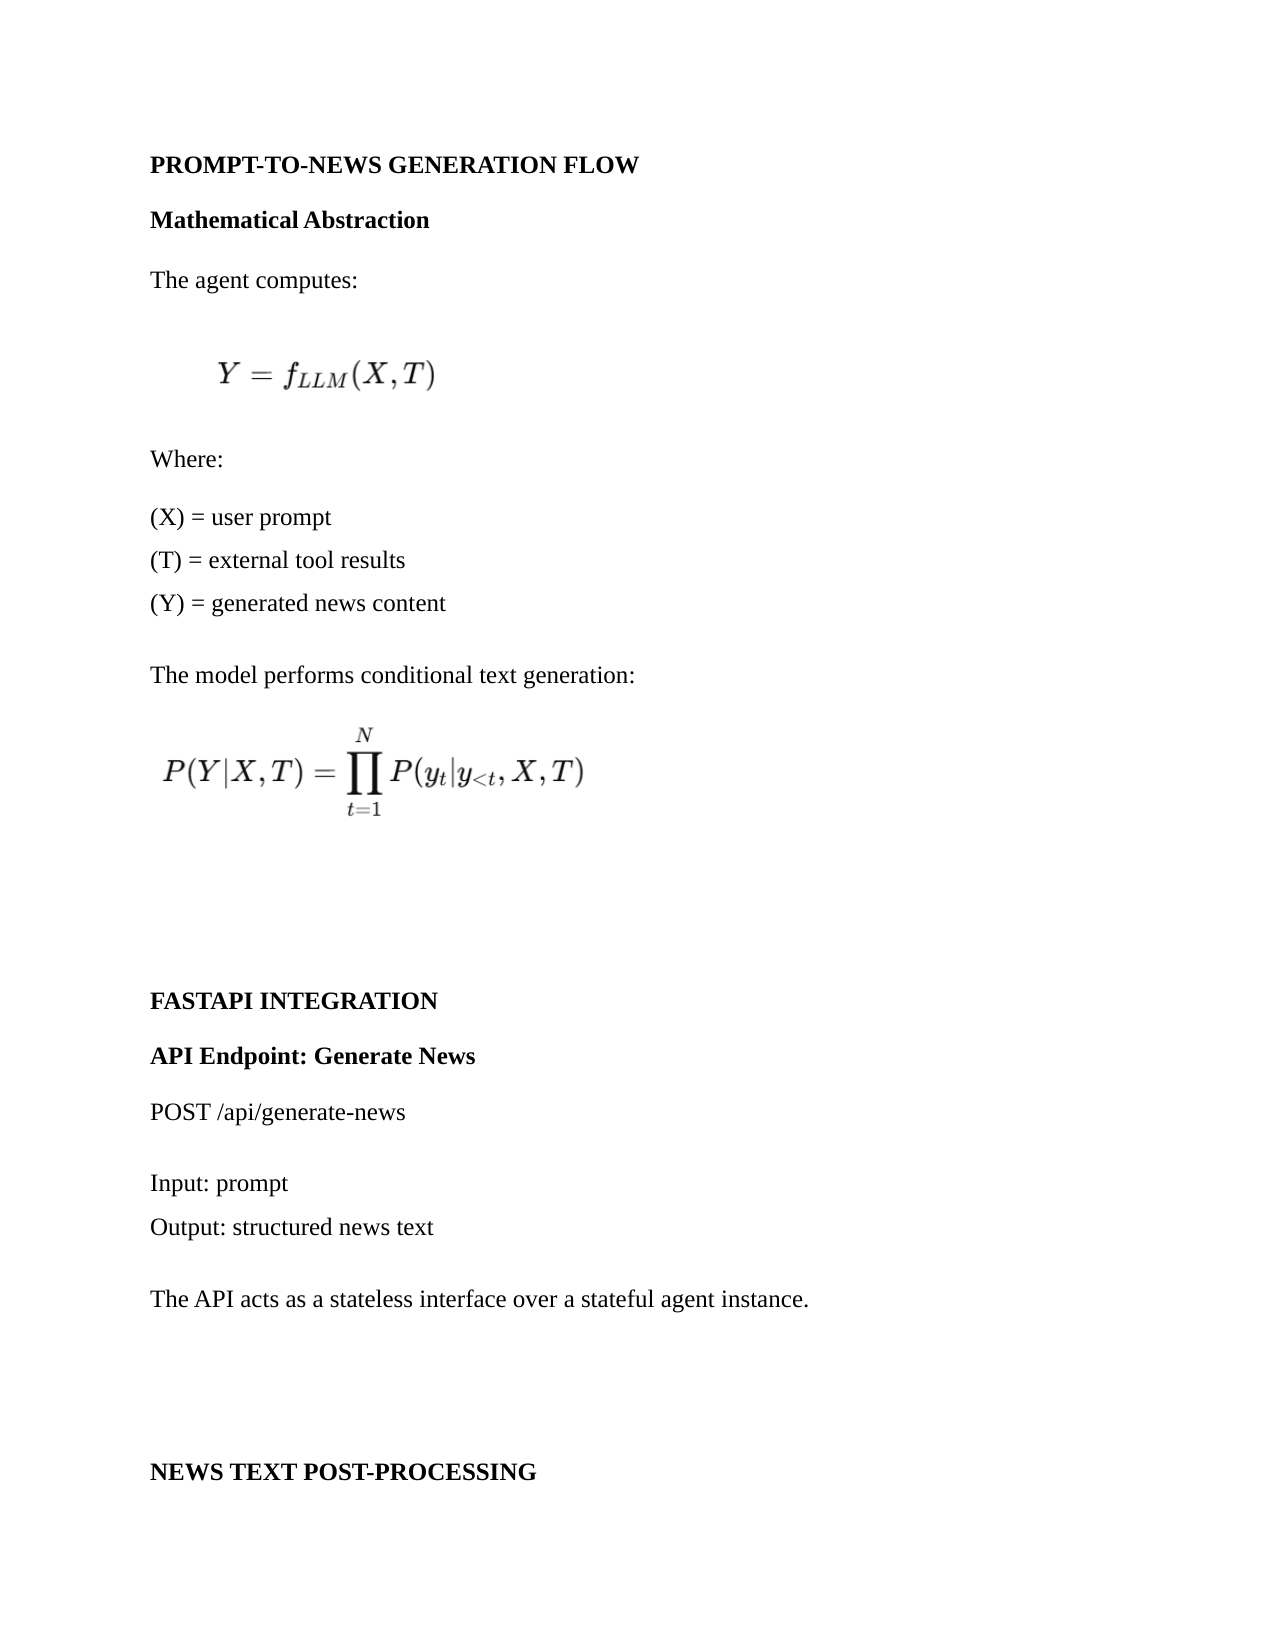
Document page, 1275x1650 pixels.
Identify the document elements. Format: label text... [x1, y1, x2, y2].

text The API acts as a stateless interface over a stateful agent instance. [150, 1284, 1119, 1313]
text The model performs conditional text generation: [150, 660, 1119, 689]
text Input: prompt [150, 1168, 1119, 1197]
picture [150, 718, 638, 842]
text Output: structured news text [150, 1212, 1119, 1240]
text Where: [150, 444, 1119, 473]
text (X) = user prompt [150, 502, 1119, 531]
text (Y) = generated news content [150, 588, 1119, 617]
text Prompt-to-News Generation Flow [150, 150, 1119, 179]
picture [150, 323, 530, 415]
text News Text Post-Processing [150, 1457, 1119, 1486]
text (T) = external tool results [150, 545, 1119, 574]
text FastAPI Integration [150, 986, 1119, 1015]
text API Endpoint: Generate News [150, 1041, 1119, 1070]
text The agent computes: [150, 265, 1119, 294]
text POST /api/generate-news [150, 1097, 1119, 1125]
text Mathematical Abstraction [150, 205, 1119, 234]
